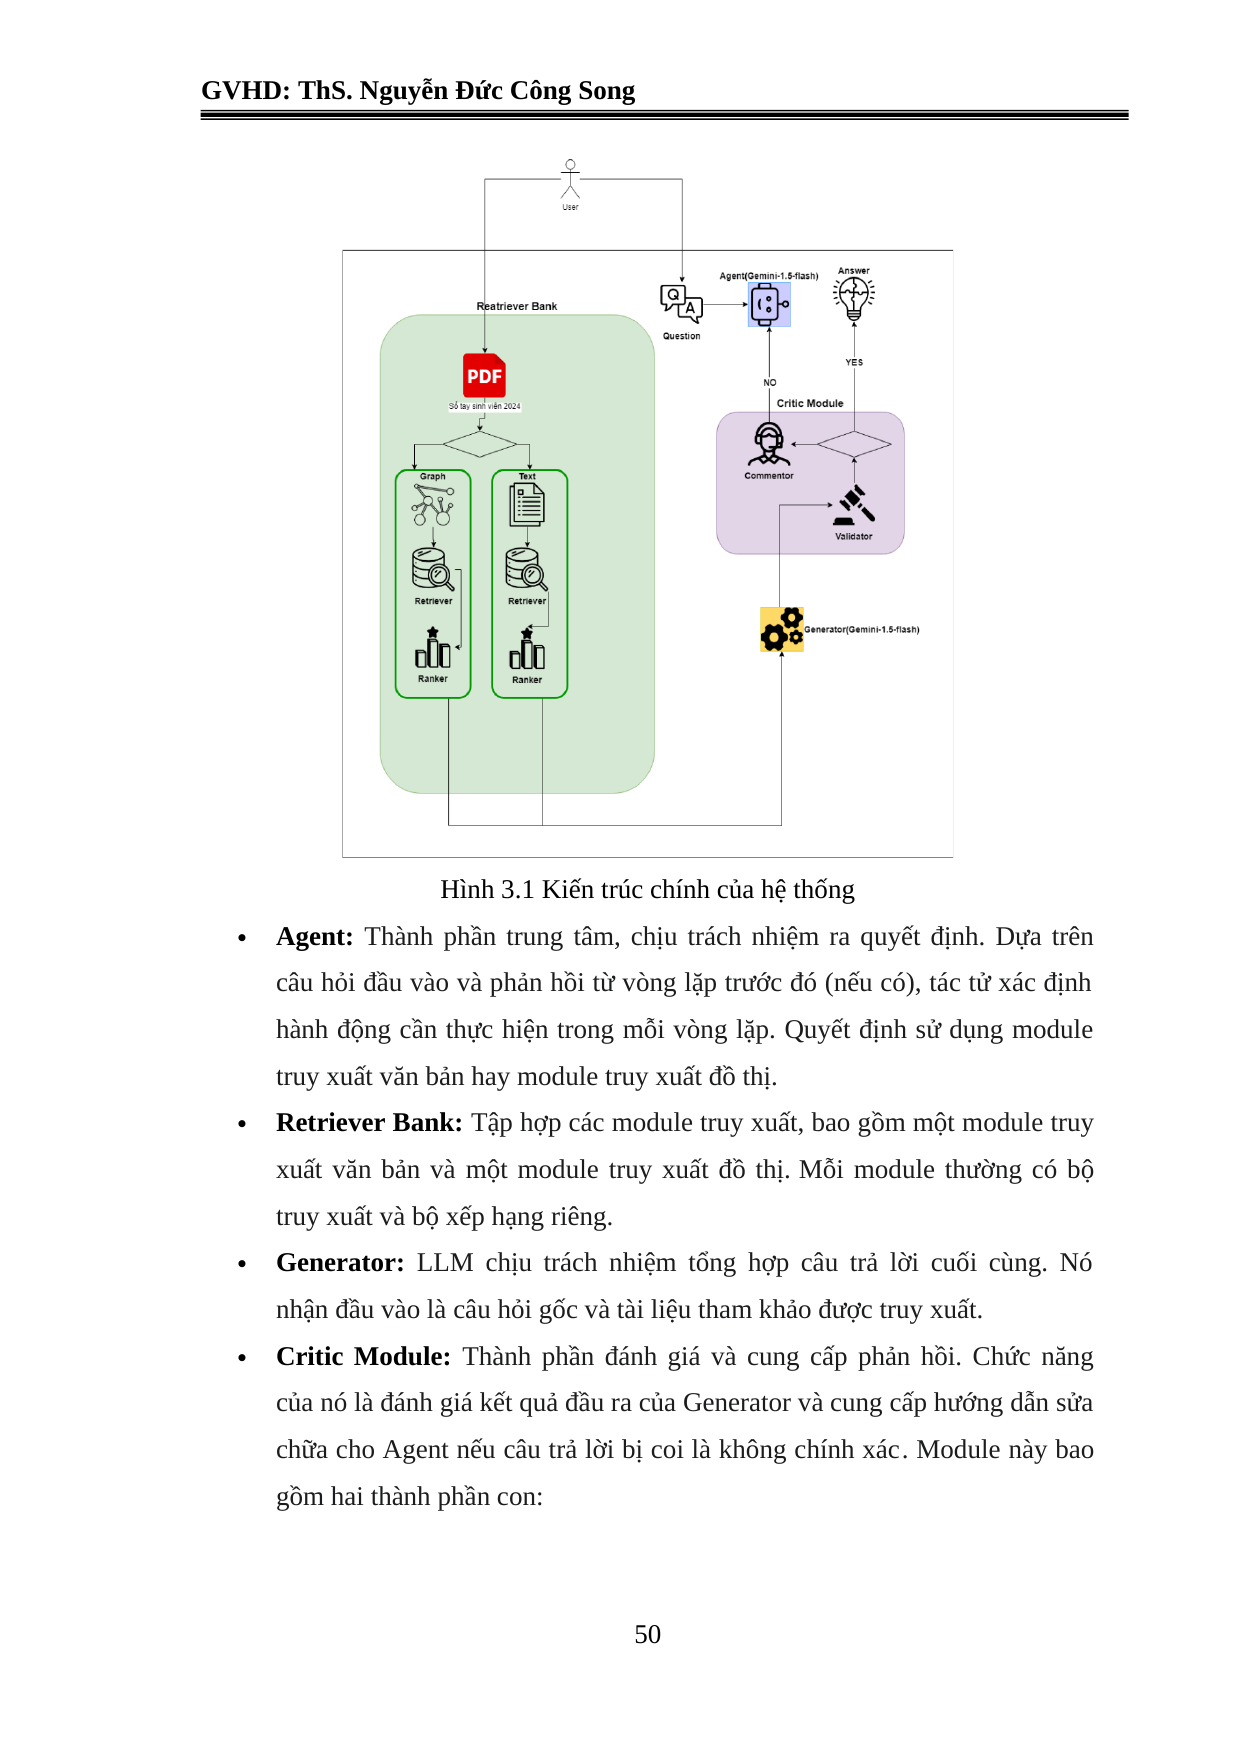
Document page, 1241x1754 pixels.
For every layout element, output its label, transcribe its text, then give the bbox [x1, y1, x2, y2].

list Agent: Thành phần trung tâm, chịu trách nhiệm ra quyết định. Dựa trên câu hỏi đầu vào và phản hồi từ vòng lặp trước đó (nếu có), tác tử xác định hành động cần thực hiện trong mỗi vòng lặp. Quyết định sử dụng module truy xuất văn bản hay module truy xuất đồ thị. [238, 920, 1094, 1091]
list Generator: LLM chịu trách nhiệm tổng hợp câu trả lời cuối cùng. Nó nhận đầu vào là câu hỏi gốc và tài liệu tham khảo được truy xuất. [238, 1247, 1094, 1324]
text Hình 3.1 Kiến trúc chính của hệ thống [201, 873, 1094, 904]
list Retriever Bank: Tập hợp các module truy xuất, bao gồm một module truy xuất văn bản và một module truy xuất đồ thị. Mỗi module thường có bộ truy xuất và bộ xếp hạng riêng. [238, 1107, 1094, 1231]
picture [342, 159, 954, 858]
list Critic Module: Thành phần đánh giá và cung cấp phản hồi. Chức năng của nó là đánh giá kết quả đầu ra của Generator và cung cấp hướng dẫn sửa chữa cho Agent nếu câu trả lời bị coi là không chính xác. Module này bao gồm hai thành phần con: [238, 1340, 1094, 1511]
